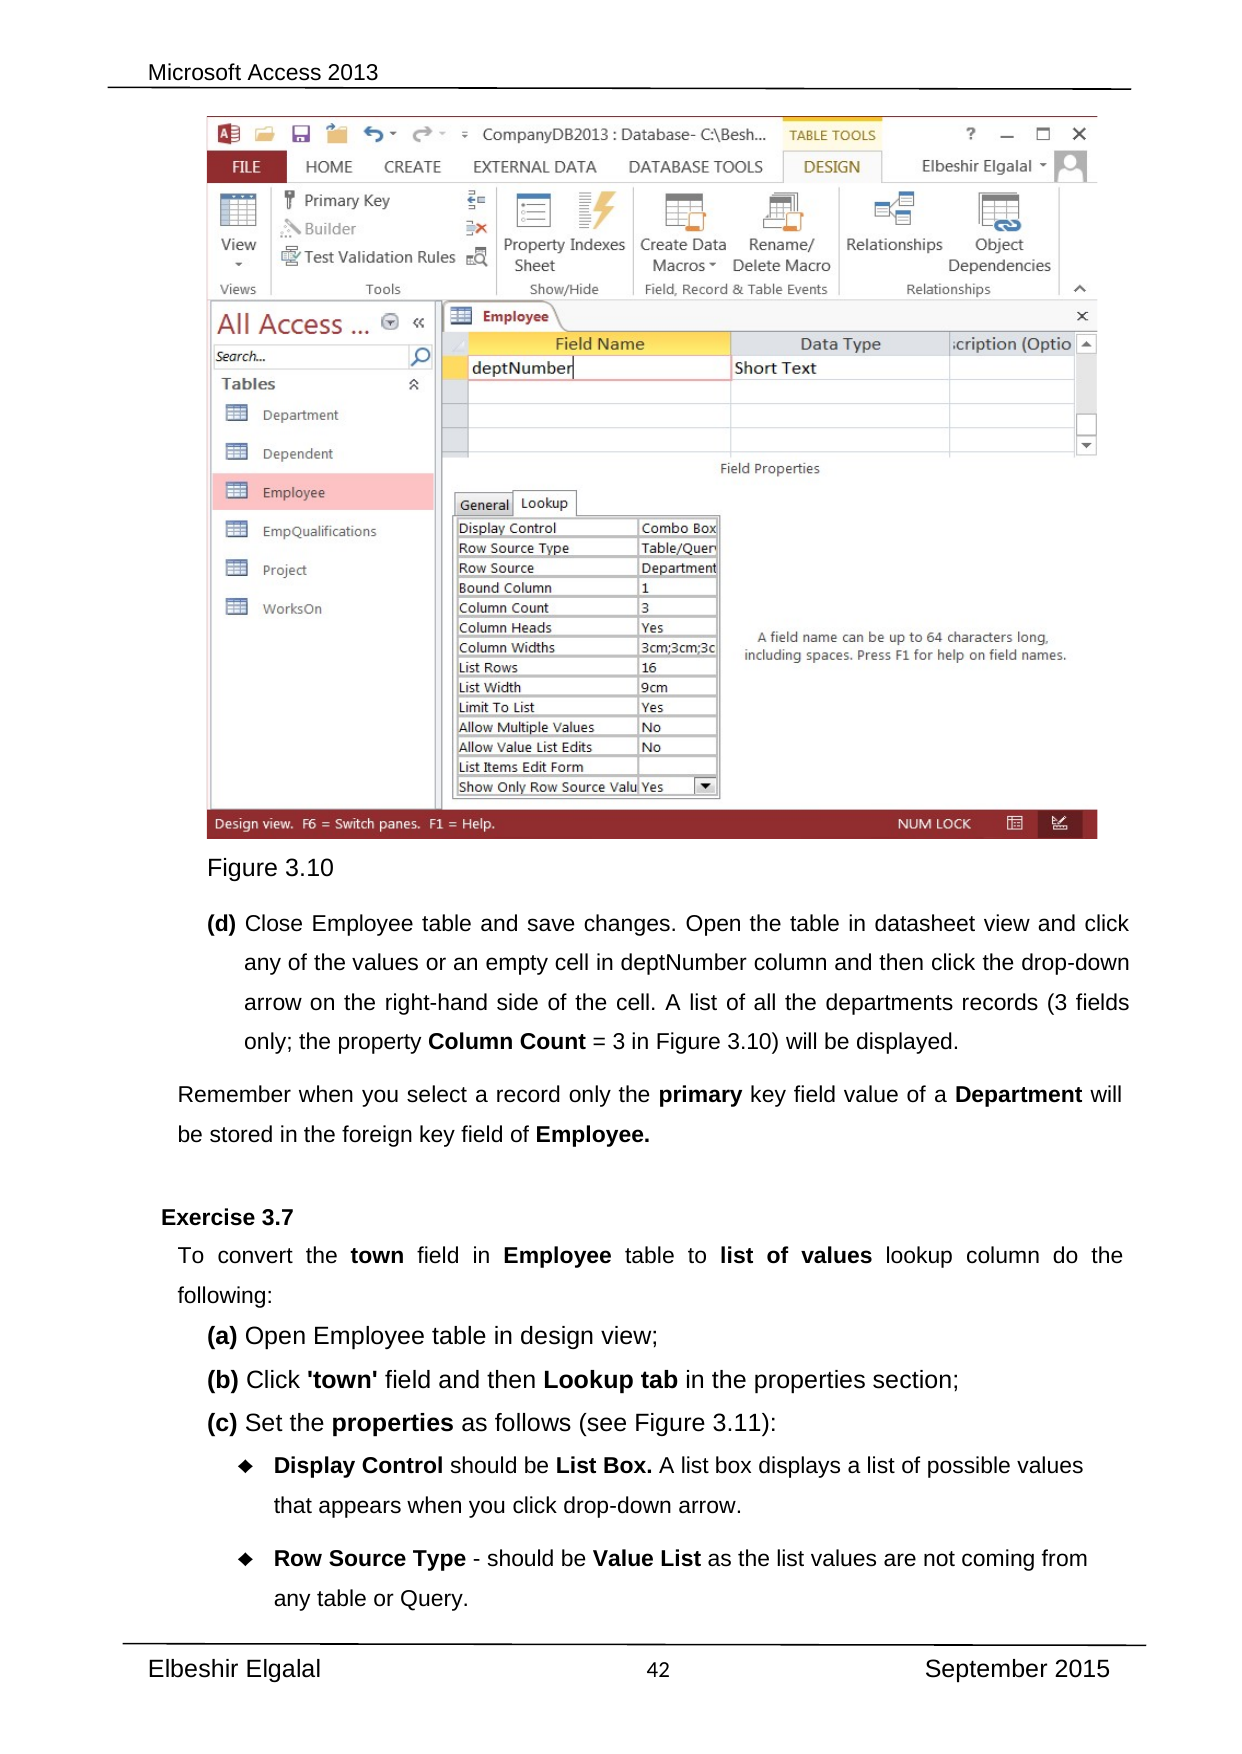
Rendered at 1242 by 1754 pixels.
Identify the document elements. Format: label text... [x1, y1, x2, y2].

text (b) Click 'town' field and then Lookup tab in the properties section; [207, 1365, 1162, 1393]
text Exercise 3.7 [161, 1203, 1162, 1230]
text ♦ Row Source Type - should be Value List as the list values are not coming from any table or Query. [237, 1545, 1093, 1611]
picture [206, 116, 1098, 839]
text Figure 3.10 [207, 852, 1162, 881]
text (d) Close Employee table and save changes. Open the table in datasheet view and click any of the values or an empty cell in deptNumber column and then click the drop-down arrow on the right-hand side of the cell. A list of all the departments records (3 fields only; the property Column Count = 3 in Figure 3.10) will be displayed. [207, 910, 1130, 1054]
text (c) Set the properties as follows (see Figure 3.11): [207, 1408, 1162, 1437]
text Remember when you select a record only the primary key field value of a Department will be stored in the foreign key field of Employee. [177, 1081, 1129, 1147]
text (a) Open Employee table in design view; [207, 1322, 1162, 1350]
text To convert the town field in Employee table to list of values lookup column do the following: [177, 1242, 1130, 1308]
text ♦ Display Control should be List Box. A list box displays a list of possible values that appears when you click drop-down arrow. [237, 1452, 1090, 1518]
